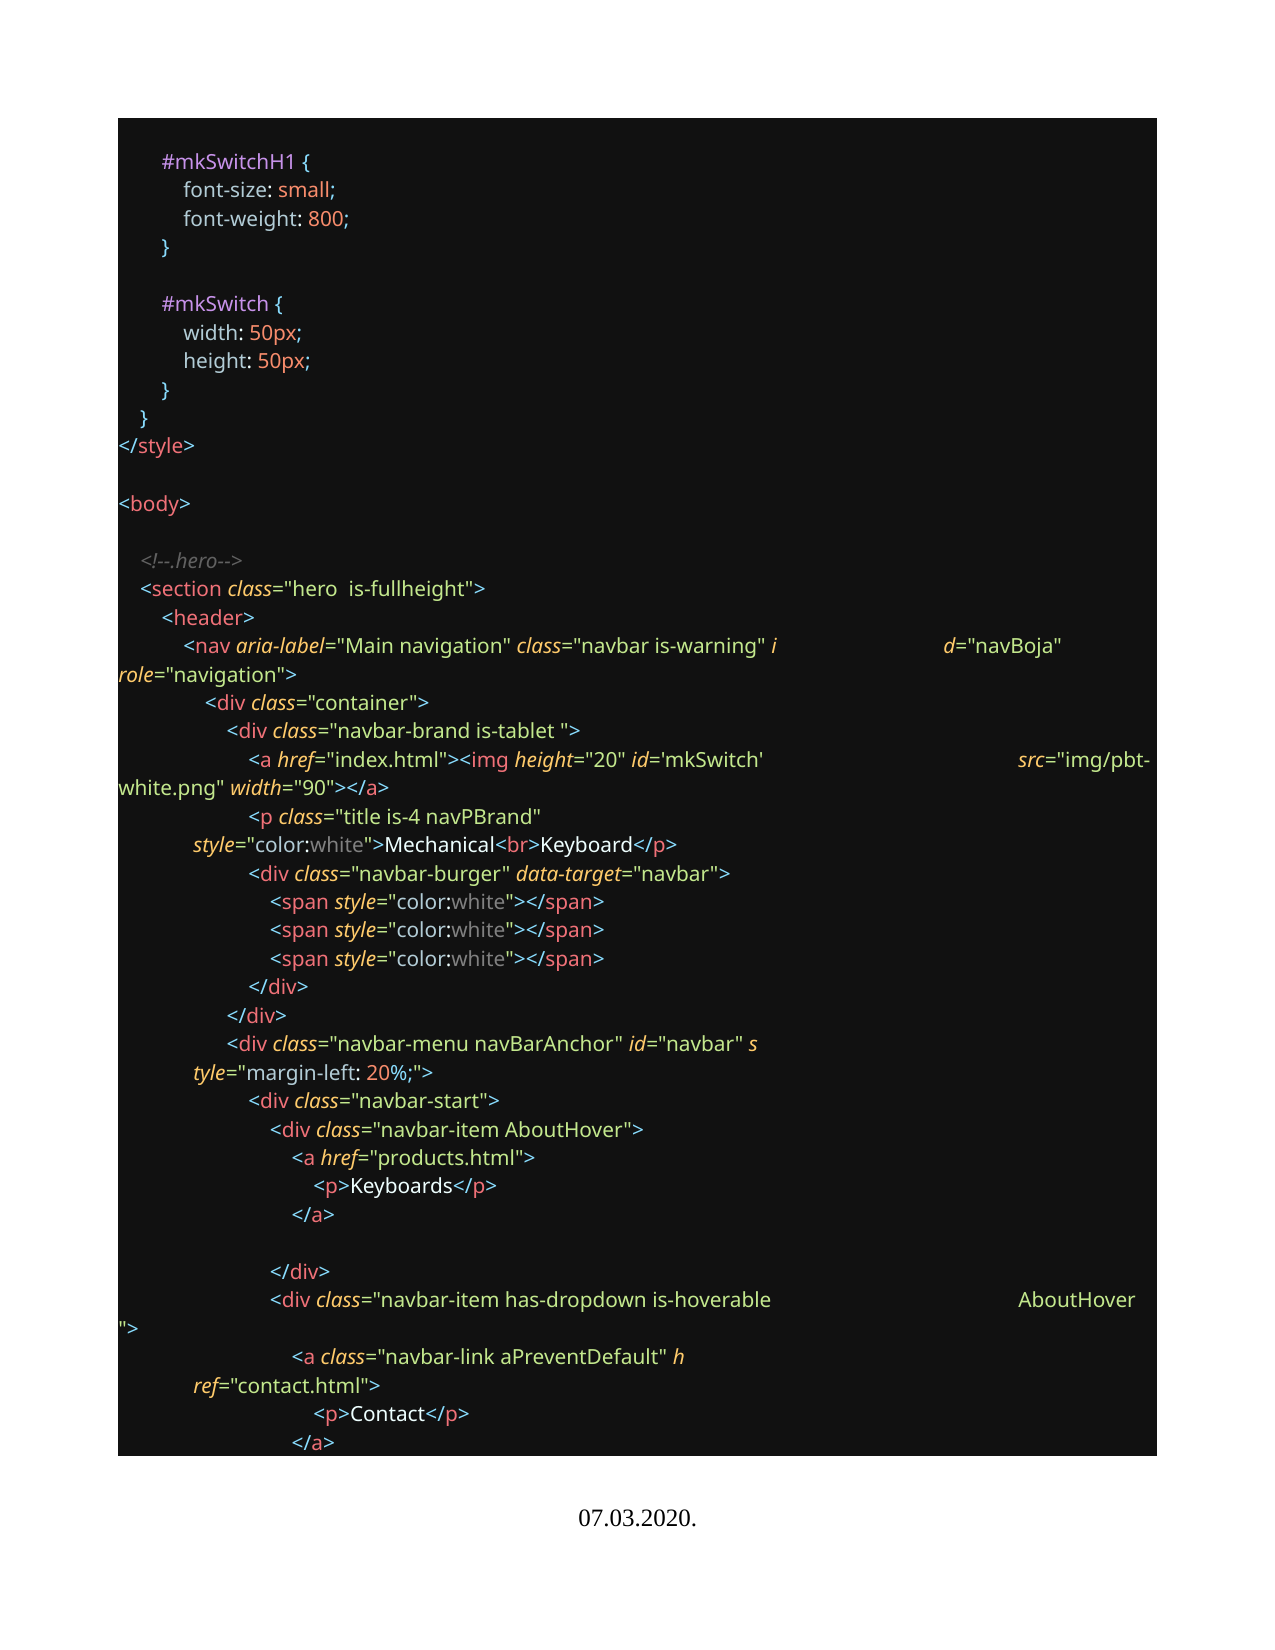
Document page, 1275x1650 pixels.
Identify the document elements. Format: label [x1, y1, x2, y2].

text [118, 118, 1157, 1456]
